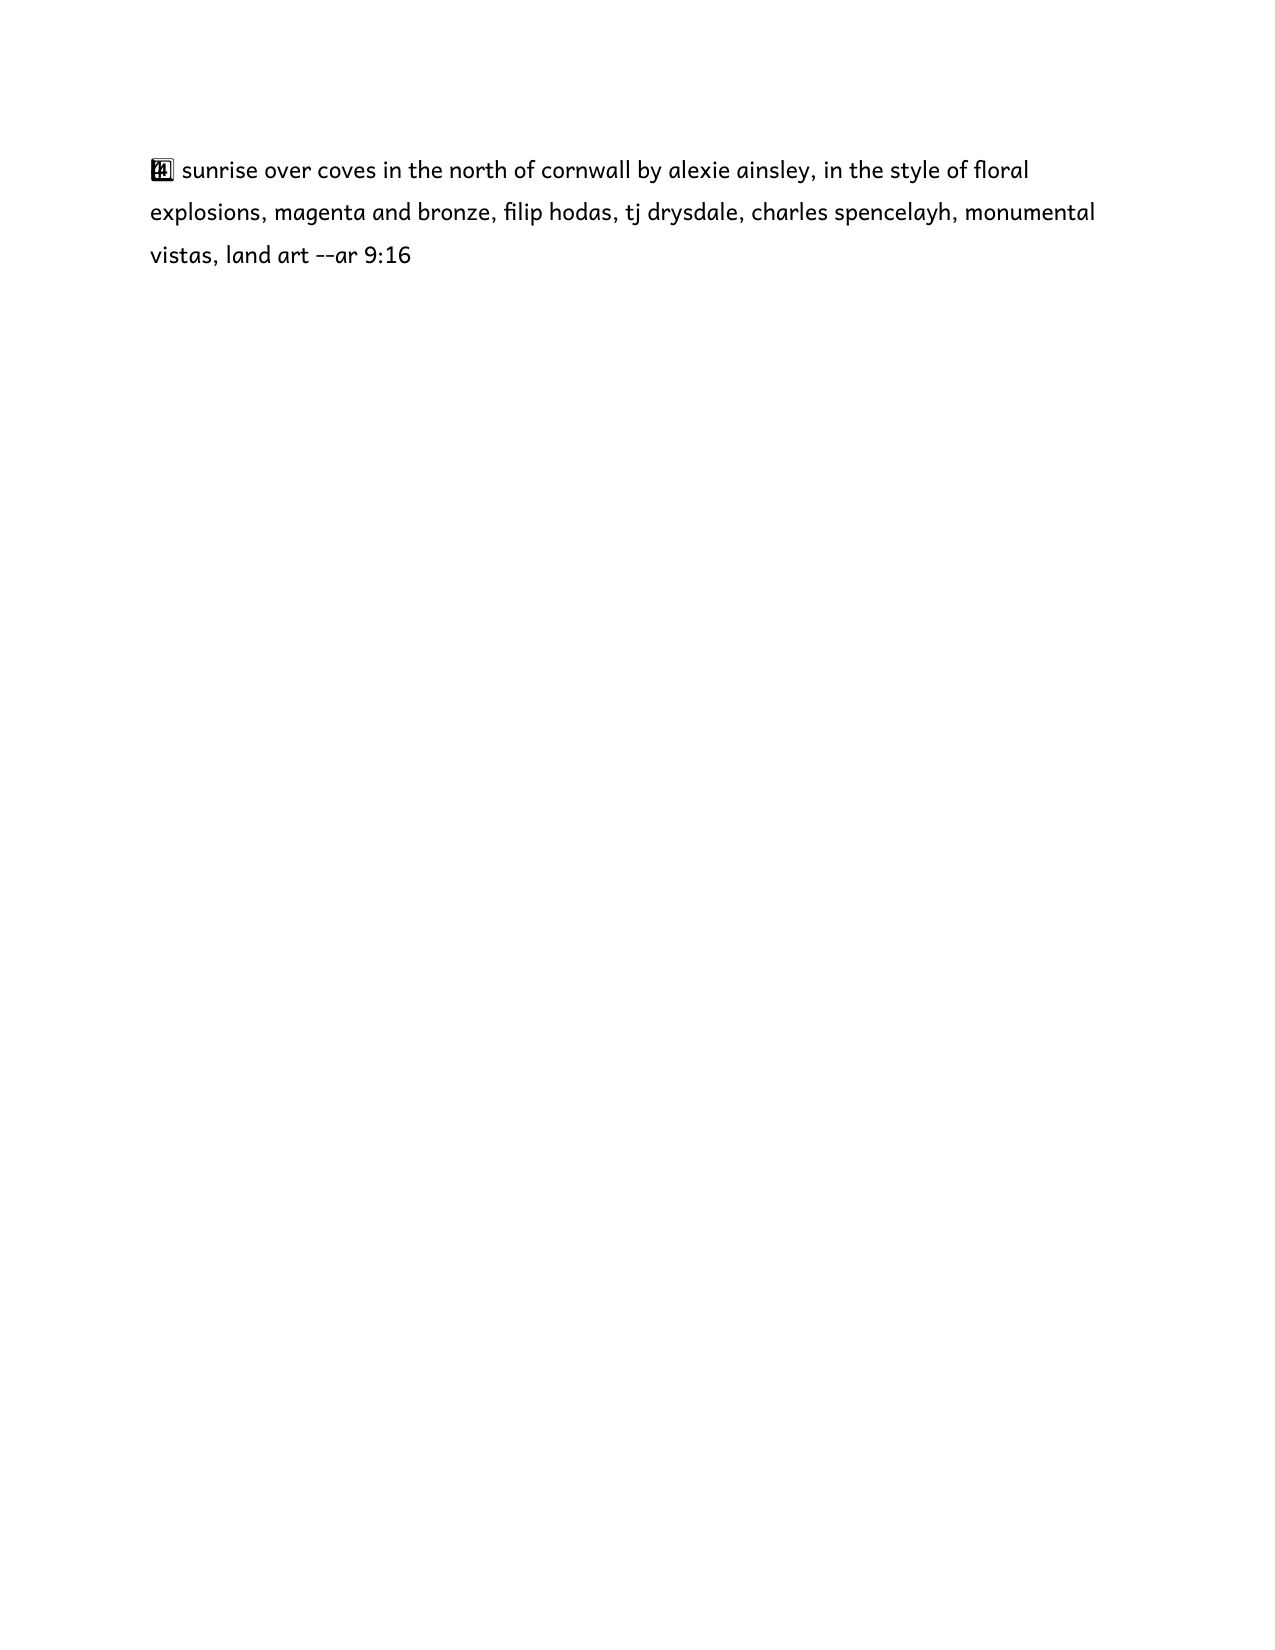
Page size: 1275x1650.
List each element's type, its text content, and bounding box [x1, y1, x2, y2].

text 4️⃣ sunrise over coves in the north of cornwall by alexie ainsley, in the style of floral explosions, magenta and bronze, filip hodas, tj drysdale, charles spencelayh, monumental vistas, land art --ar 9:16 [150, 150, 1125, 272]
